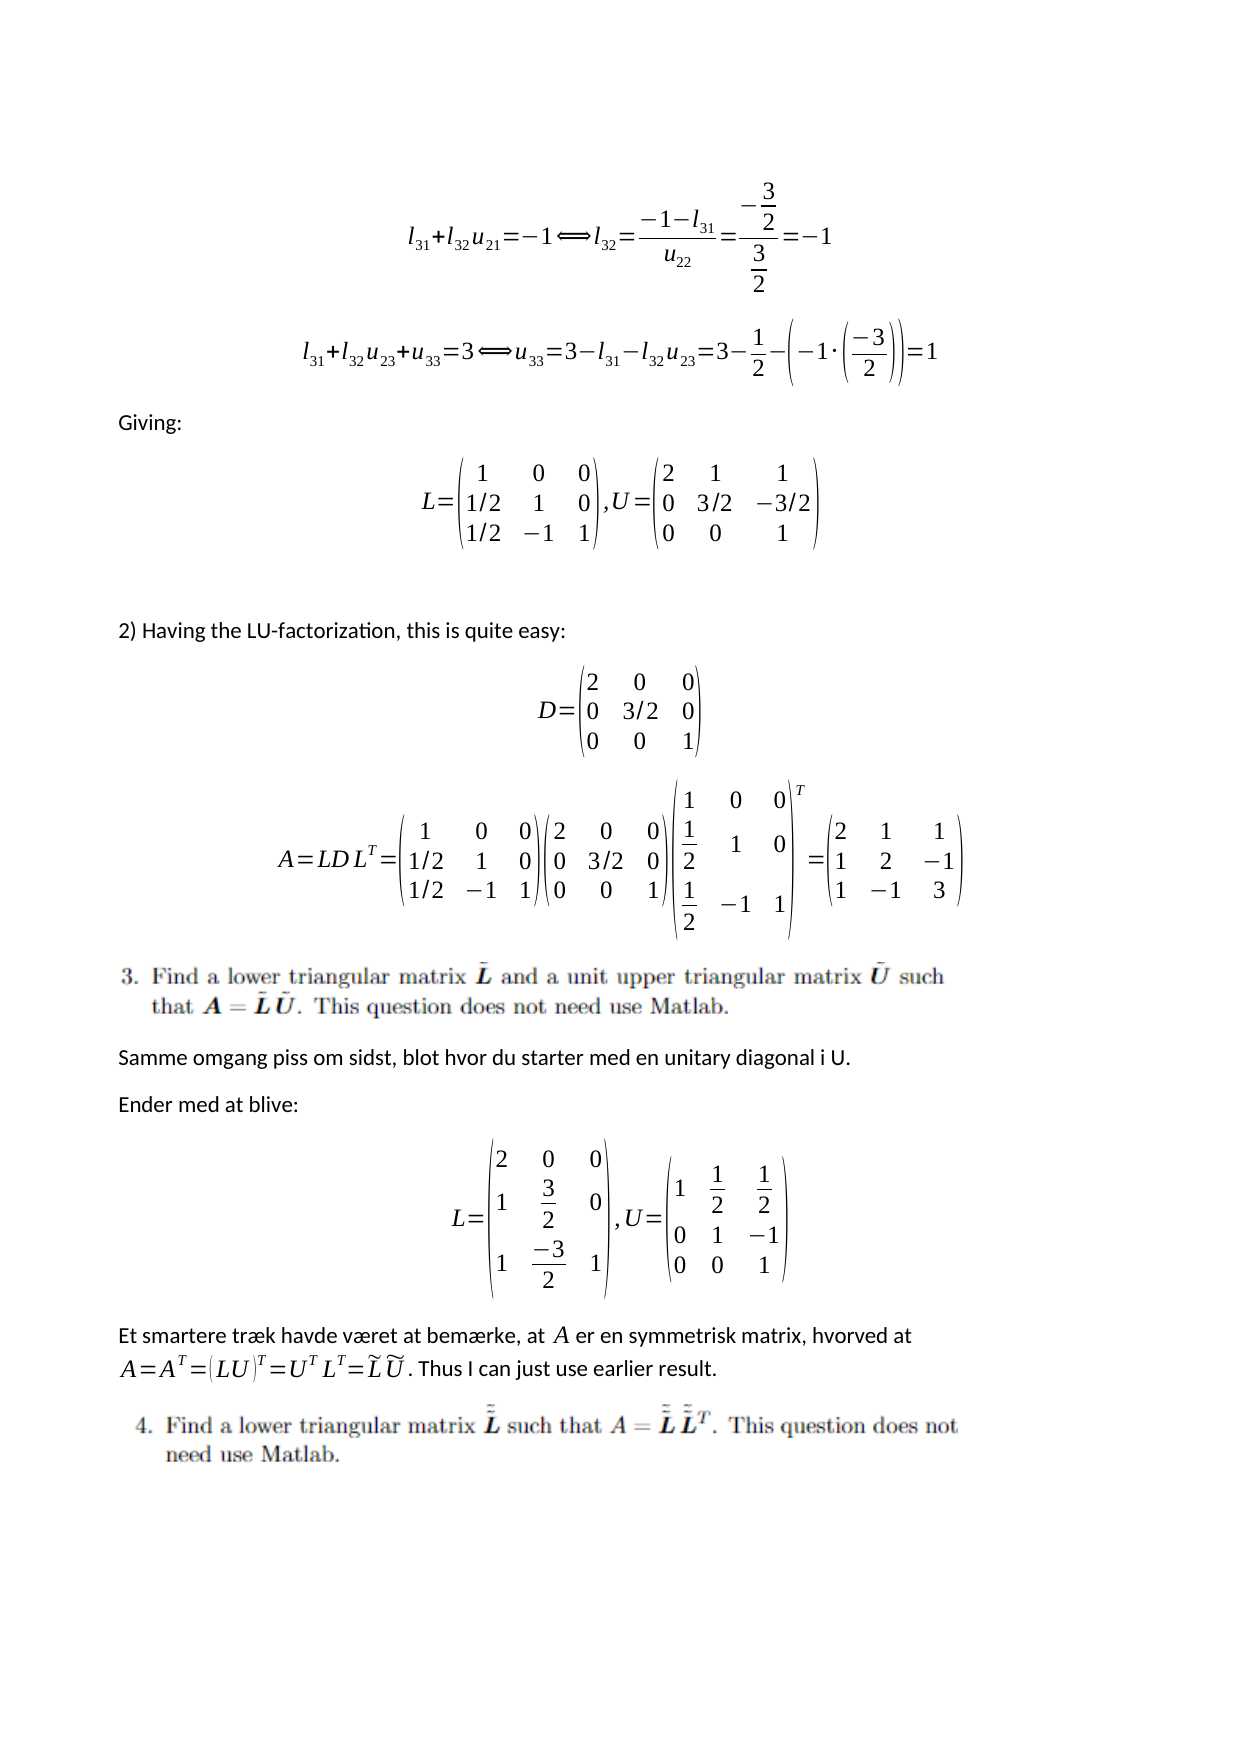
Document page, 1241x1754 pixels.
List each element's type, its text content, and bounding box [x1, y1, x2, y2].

text Giving: [118, 408, 1122, 436]
picture [118, 1403, 969, 1478]
text Samme omgang piss om sidst, blot hvor du starter med en unitary diagonal i U. [118, 1043, 1122, 1072]
picture [118, 962, 972, 1025]
text Et smartere træk havde været at bemærke, at er en symmetrisk matrix, hvorved at . Thus I can just use earlier result. [118, 1321, 1122, 1385]
text 2) Having the LU-factorization, this is quite easy: [118, 617, 1122, 645]
text Ender med at blive: [118, 1090, 1122, 1118]
